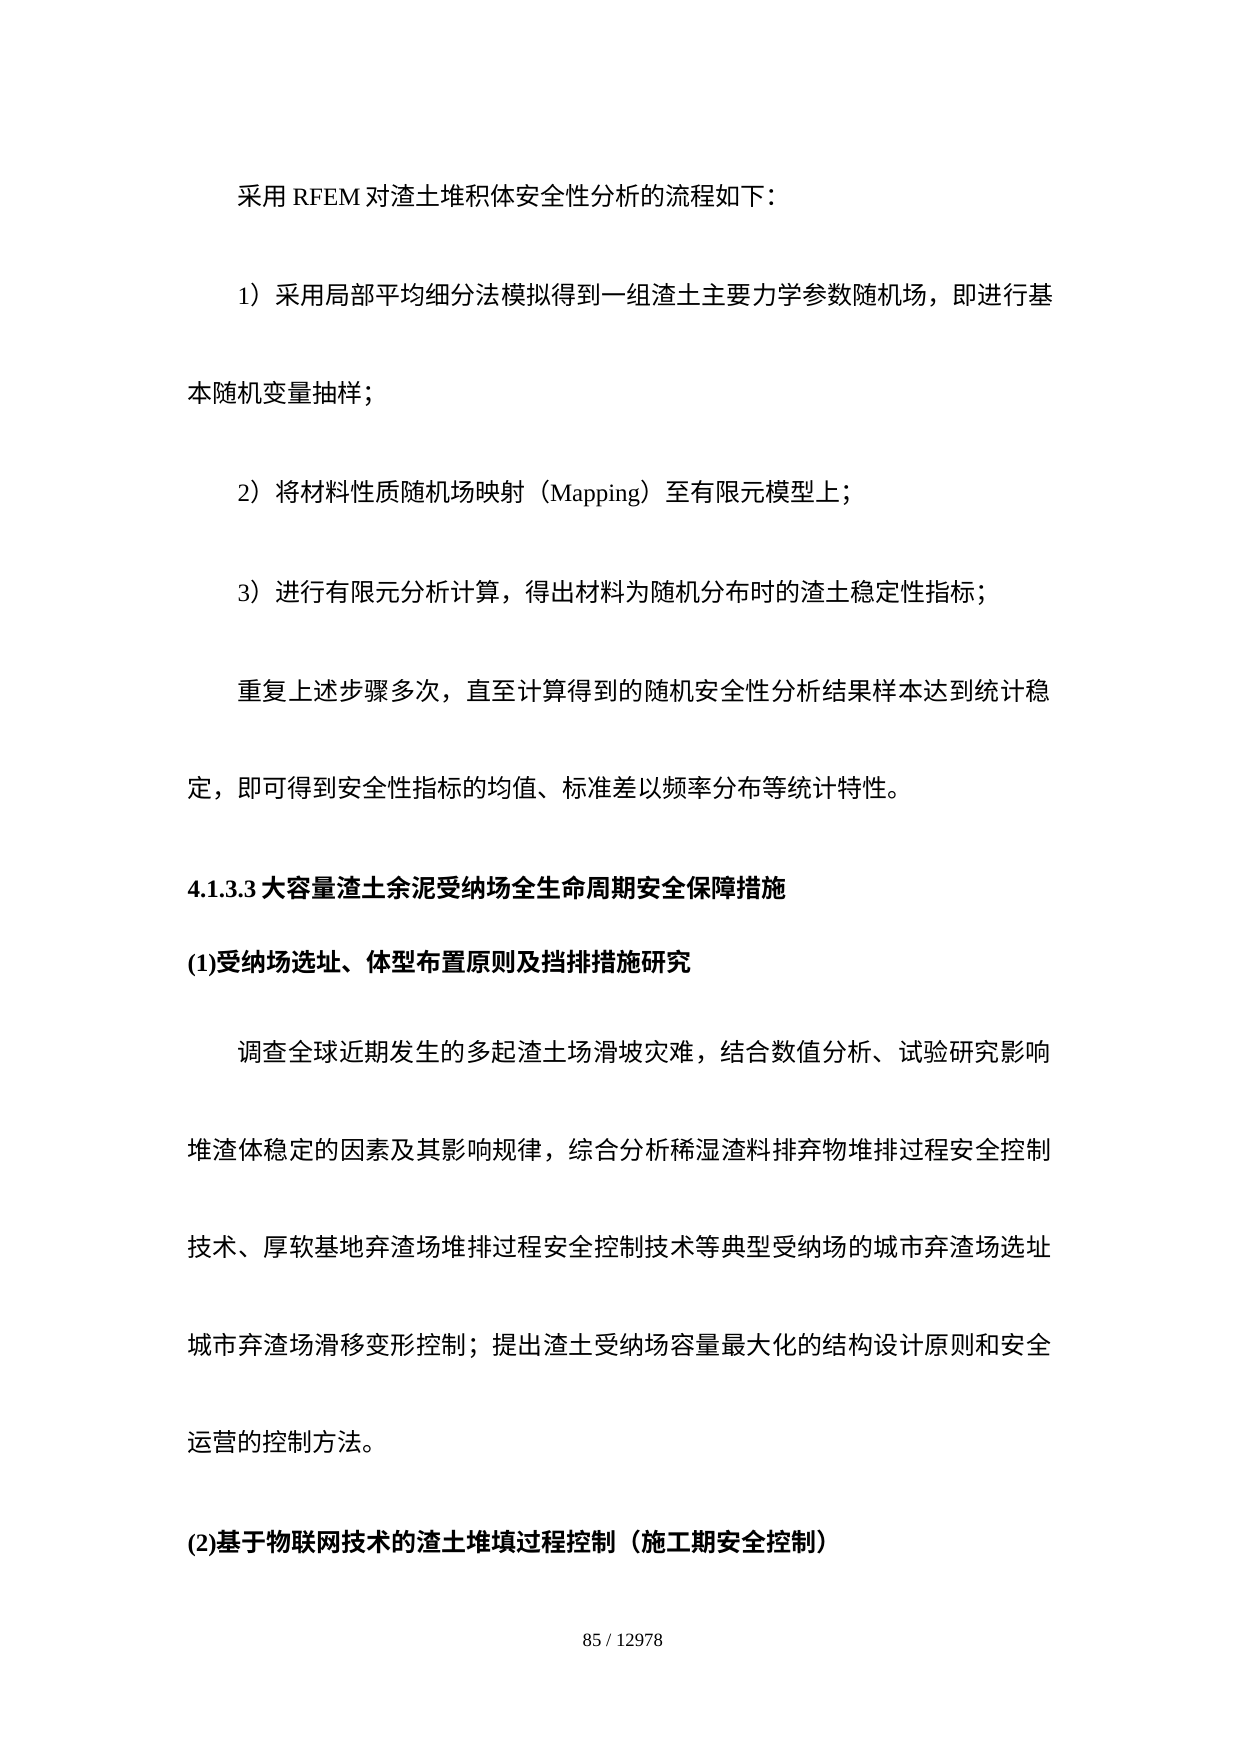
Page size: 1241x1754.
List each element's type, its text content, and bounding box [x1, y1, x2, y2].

text 重复上述步骤多次，直至计算得到的随机安全性分析结果样本达到统计稳定，即可得到安全性指标的均值、标准差以频率分布等统计特性。 [187, 657, 1053, 819]
text 1）采用局部平均细分法模拟得到一组渣土主要力学参数随机场，即进行基本随机变量抽样； [187, 261, 1053, 424]
text 采用RFEM对渣土堆积体安全性分析的流程如下： [187, 162, 1053, 227]
text 4.1.3.3大容量渣土余泥受纳场全生命周期安全保障措施 [187, 854, 1053, 919]
text 调查全球近期发生的多起渣土场滑坡灾难，结合数值分析、试验研究影响堆渣体稳定的因素及其影响规律，综合分析稀湿渣料排弃物堆排过程安全控制技术、厚软基地弃渣场堆排过程安全控制技术等典型受纳场的城市弃渣场选址、城市弃渣场滑移变形控制；提出渣土受纳场容量最大化的结构设计原则和安全运营的控制方法。 [187, 1018, 1053, 1473]
text 2）将材料性质随机场映射（Mapping）至有限元模型上； [187, 458, 1053, 523]
text (2)基于物联网技术的渣土堆填过程控制（施工期安全控制） [187, 1508, 1053, 1573]
text (1)受纳场选址、体型布置原则及挡排措施研究 [187, 928, 1053, 993]
text 3）进行有限元分析计算，得出材料为随机分布时的渣土稳定性指标； [187, 558, 1053, 623]
